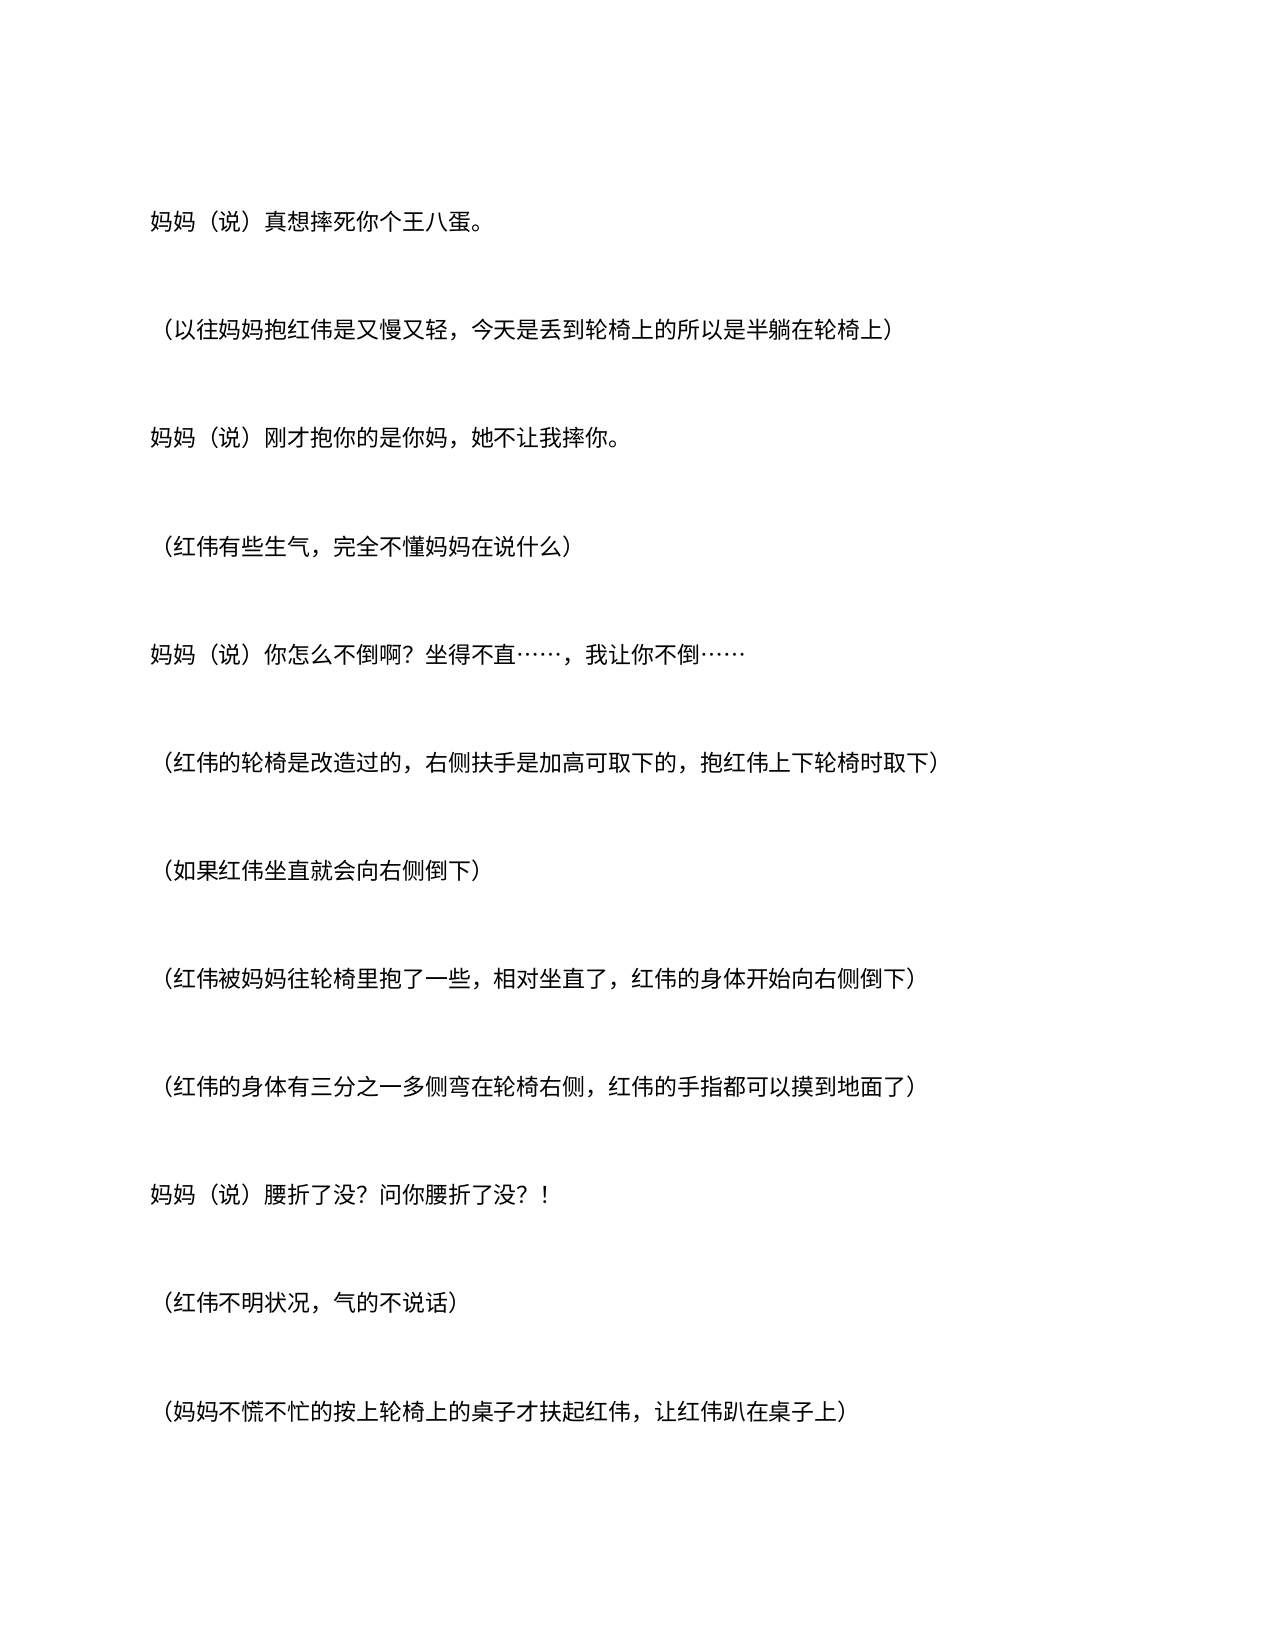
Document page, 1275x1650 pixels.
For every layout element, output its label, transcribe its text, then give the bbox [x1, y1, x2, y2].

text （红伟被妈妈往轮椅里抱了一些，相对坐直了，红伟的身体开始向右侧倒下） [150, 961, 1125, 994]
text （红伟不明状况，气的不说话） [150, 1285, 1125, 1318]
text 妈妈（说）腰折了没？问你腰折了没？！ [150, 1177, 1125, 1210]
text 妈妈（说）你怎么不倒啊？坐得不直……，我让你不倒…… [150, 637, 1125, 670]
text （红伟的身体有三分之一多侧弯在轮椅右侧，红伟的手指都可以摸到地面了） [150, 1069, 1125, 1102]
text （以往妈妈抱红伟是又慢又轻，今天是丢到轮椅上的所以是半躺在轮椅上） [150, 312, 1125, 345]
text 妈妈（说）真想摔死你个王八蛋。 [150, 204, 1125, 237]
text （红伟的轮椅是改造过的，右侧扶手是加高可取下的，抱红伟上下轮椅时取下） [150, 745, 1125, 778]
text （妈妈不慌不忙的按上轮椅上的桌子才扶起红伟，让红伟趴在桌子上） [150, 1393, 1125, 1427]
text 妈妈（说）刚才抱你的是你妈，她不让我摔你。 [150, 420, 1125, 453]
text （红伟有些生气，完全不懂妈妈在说什么） [150, 528, 1125, 562]
text （如果红伟坐直就会向右侧倒下） [150, 853, 1125, 886]
